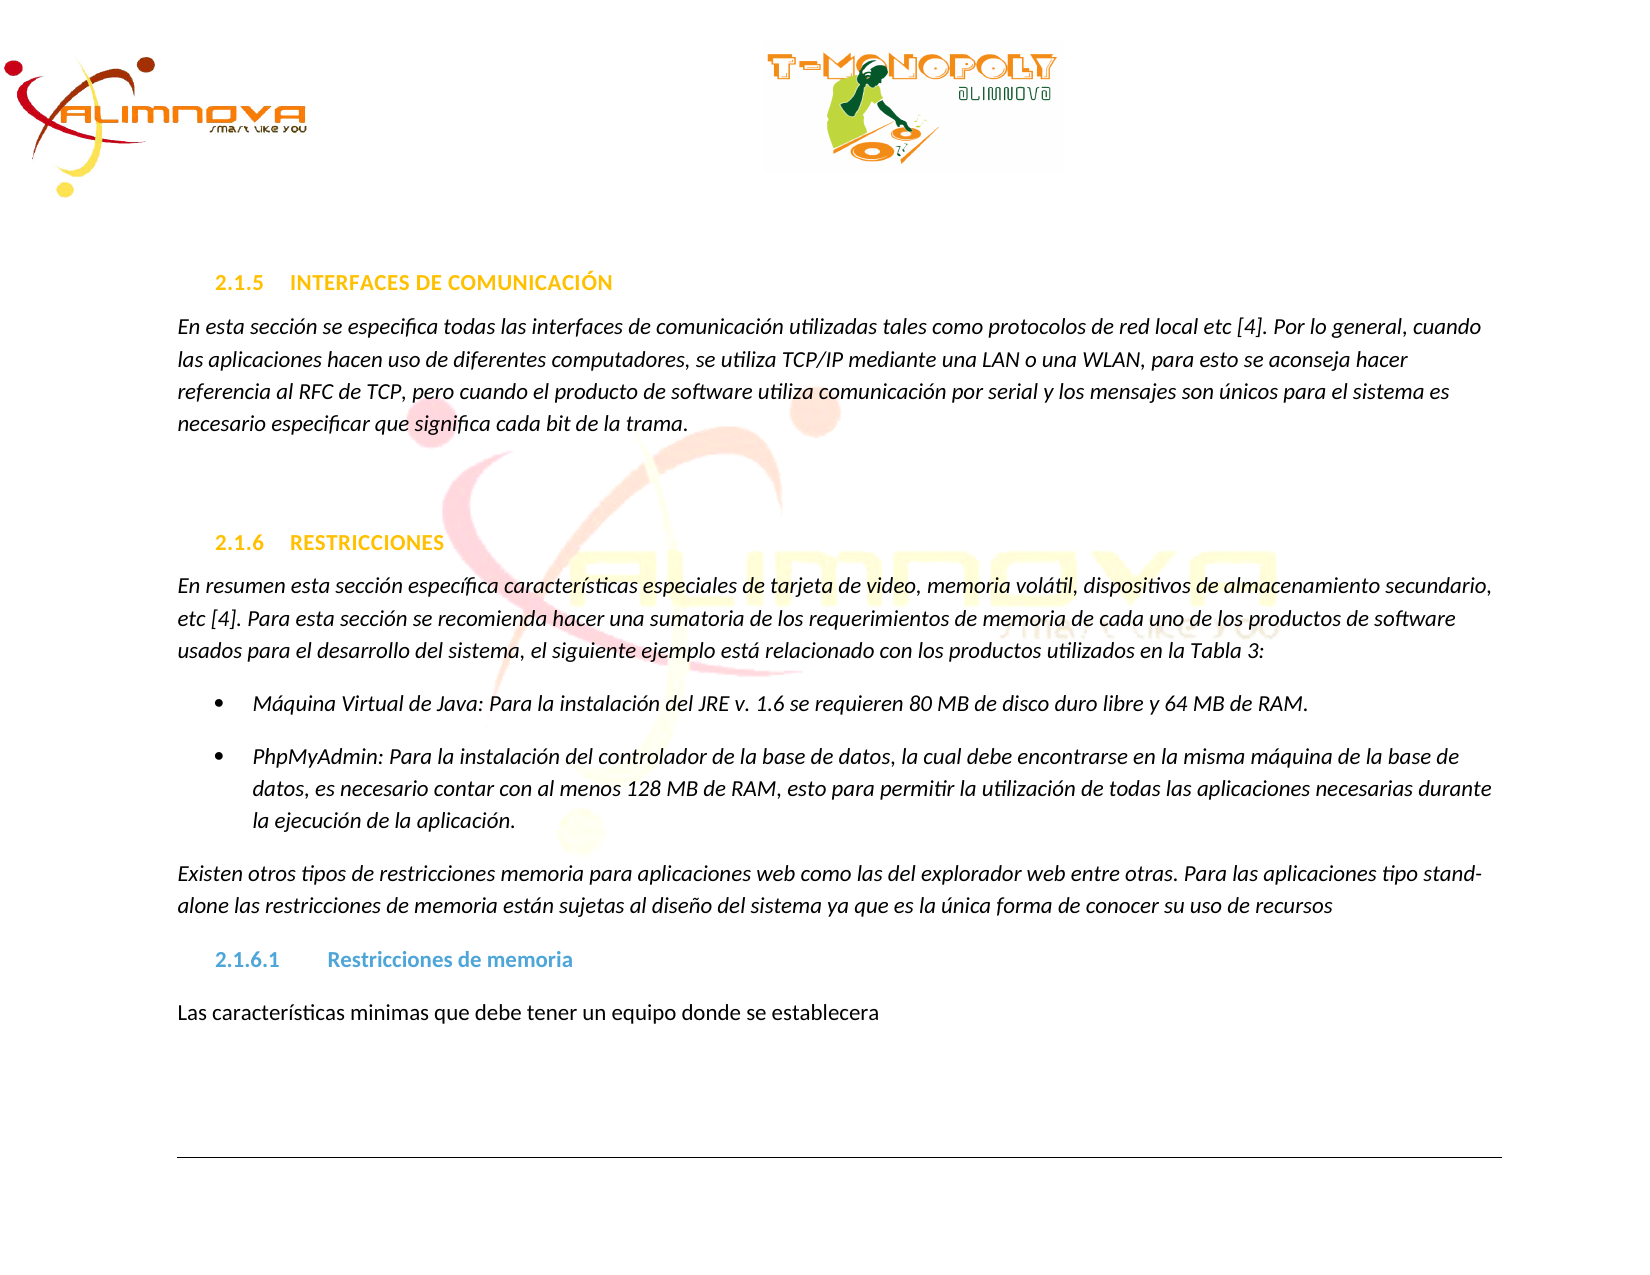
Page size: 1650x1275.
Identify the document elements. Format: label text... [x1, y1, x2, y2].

picture [0, 55, 308, 199]
text En esta sección se especifica todas las interfaces de comunicación utilizadas tales como protocolos de red local etc [4]. Por lo general, cuando las aplicaciones hacen uso de diferentes computadores, se utiliza TCP/IP mediante una LAN o una WLAN, para esto se aconseja hacer referencia al RFC de TCP, pero cuando el producto de software utiliza comunicación por serial y los mensajes son únicos para el sistema es necesario especificar que significa cada bit de la trama. [177, 312, 1502, 437]
text Las características minimas que debe tener un equipo donde se establecera [177, 998, 1502, 1026]
text En resumen esta sección específica características especiales de tarjeta de video, memoria volátil, dispositivos de almacenamiento secundario, etc [4]. Para esta sección se recomienda hacer una sumatoria de los requerimientos de memoria de cada uno de los productos de software usados para el desarrollo del sistema, el siguiente ejemplo está relacionado con los productos utilizados en la Tabla 3: [177, 572, 1502, 664]
subtitle Restricciones de memoria [215, 945, 1502, 973]
subtitle INTERFACES DE COMUNICACIÓN [215, 268, 1502, 296]
text Existen otros tipos de restricciones memoria para aplicaciones web como las del explorador web entre otras. Para las aplicaciones tipo stand-alone las restricciones de memoria están sujetas al diseño del sistema ya que es la única forma de conocer su uso de recursos [177, 859, 1502, 920]
subtitle RESTRICCIONES [215, 528, 1502, 556]
list Máquina Virtual de Java: Para la instalación del JRE v. 1.6 se requieren 80 MB de disco duro libre y 64 MB de RAM. [215, 689, 1502, 717]
picture [762, 40, 1064, 173]
list PhpMyAdmin: Para la instalación del controlador de la base de datos, la cual debe encontrarse en la misma máquina de la base de datos, es necesario contar con al menos 128 MB de RAM, esto para permitir la utilización de todas las aplicaciones necesarias durante la ejecución de la aplicación. [215, 742, 1502, 834]
